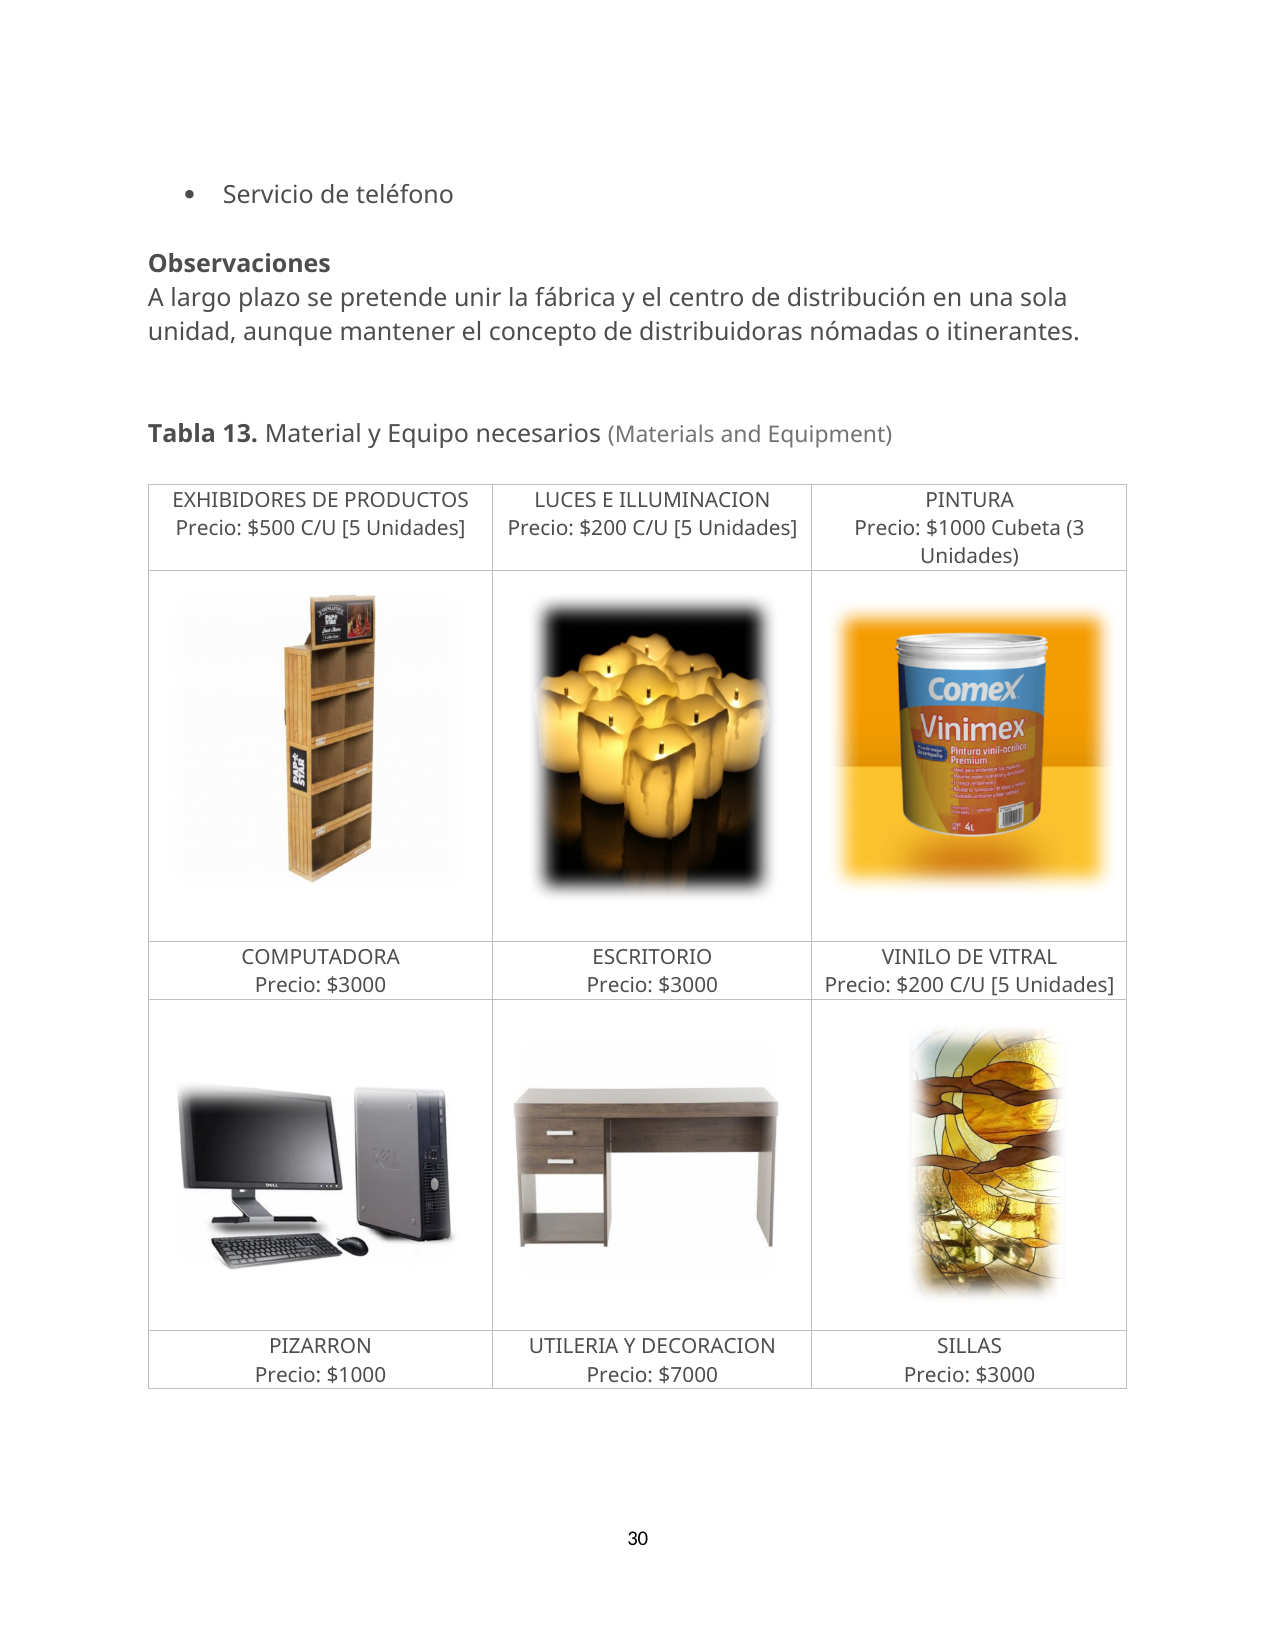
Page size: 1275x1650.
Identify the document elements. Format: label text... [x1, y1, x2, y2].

table_cell VINILO DE VITRAL Precio: $200 C/U [5 Unidades] [812, 942, 1126, 999]
table_cell PIZARRON Precio: $1000 [149, 1331, 492, 1388]
table_cell [812, 1000, 1126, 1330]
table_cell SILLAS Precio: $3000 [812, 1331, 1126, 1388]
list Servicio de teléfono [185, 177, 1127, 211]
picture [189, 610, 448, 869]
table_cell [493, 571, 811, 941]
text Observaciones [148, 245, 1127, 279]
picture [855, 629, 1089, 867]
picture [190, 1108, 442, 1256]
picture [527, 1051, 765, 1268]
picture [933, 1050, 1041, 1277]
table_cell COMPUTADORA Precio: $3000 [149, 942, 492, 999]
table_cell [149, 571, 492, 941]
table_header PINTURA Precio: $1000 Cubeta (3 Unidades) [812, 485, 1126, 570]
table_cell [167, 1085, 465, 1279]
table_cell ESCRITORIO Precio: $3000 [493, 942, 811, 999]
table_cell UTILERIA Y DECORACION Precio: $7000 [493, 1331, 811, 1388]
text A largo plazo se pretende unir la fábrica y el centro de distribución en una sola unidad, aunque mantener el concepto de distribuidoras nómadas o itinerantes. [148, 279, 1127, 347]
table_header LUCES E ILLUMINACION Precio: $200 C/U [5 Unidades] [493, 485, 811, 570]
picture [556, 620, 750, 874]
text Tabla 13. Material y Equipo necesarios (Materials and Equipment) [148, 416, 1127, 450]
table_cell [493, 1000, 811, 1330]
table_cell [812, 571, 1126, 941]
table_cell [831, 605, 1113, 891]
table_cell [532, 596, 774, 898]
table_header EXHIBIDORES DE PRODUCTOS Precio: $500 C/U [5 Unidades] [149, 485, 492, 570]
table_cell [149, 1000, 492, 1330]
